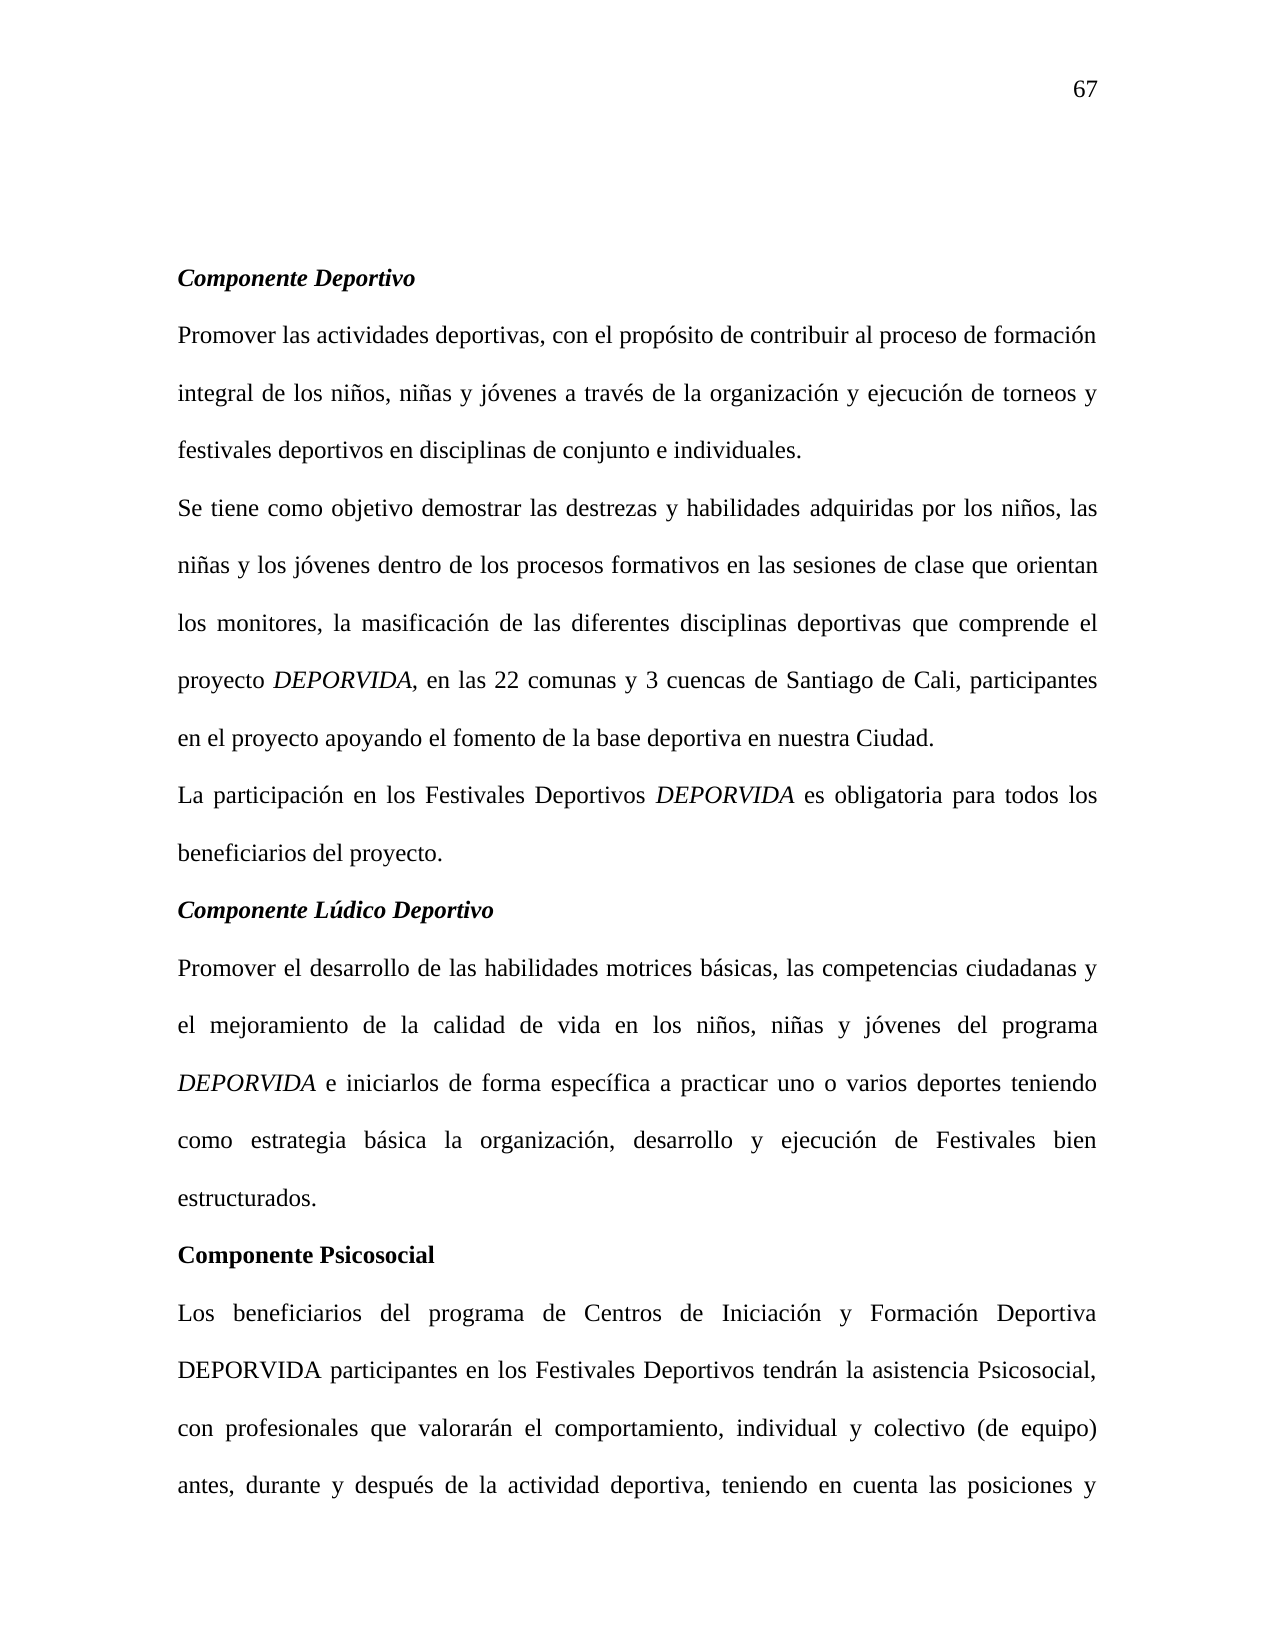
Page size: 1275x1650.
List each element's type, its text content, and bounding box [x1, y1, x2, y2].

text Se tiene como objetivo demostrar las destrezas y habilidades adquiridas por los niños, las niñas y los jóvenes dentro de los procesos formativos en las sesiones de clase que orientan los monitores, la masificación de las diferentes disciplinas deportivas que comprende el proyecto DEPORVIDA, en las 22 comunas y 3 cuencas de Santiago de Cali, participantes en el proyecto apoyando el fomento de la base deportiva en nuestra Ciudad. [177, 493, 1098, 751]
text Componente Psicosocial [177, 1240, 1098, 1269]
text Componente Lúdico Deportivo [177, 895, 1098, 924]
text Promover el desarrollo de las habilidades motrices básicas, las competencias ciudadanas y el mejoramiento de la calidad de vida en los niños, niñas y jóvenes del programa DEPORVIDA e iniciarlos de forma específica a practicar uno o varios deportes teniendo como estrategia básica la organización, desarrollo y ejecución de Festivales bien estructurados. [177, 953, 1098, 1211]
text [177, 1298, 1098, 1499]
text Componente Deportivo [177, 263, 1098, 291]
text Promover las actividades deportivas, con el propósito de contribuir al proceso de formación integral de los niños, niñas y jóvenes a través de la organización y ejecución de torneos y festivales deportivos en disciplinas de conjunto e individuales. [177, 320, 1098, 464]
text La participación en los Festivales Deportivos DEPORVIDA es obligatoria para todos los beneficiarios del proyecto. [177, 780, 1098, 866]
